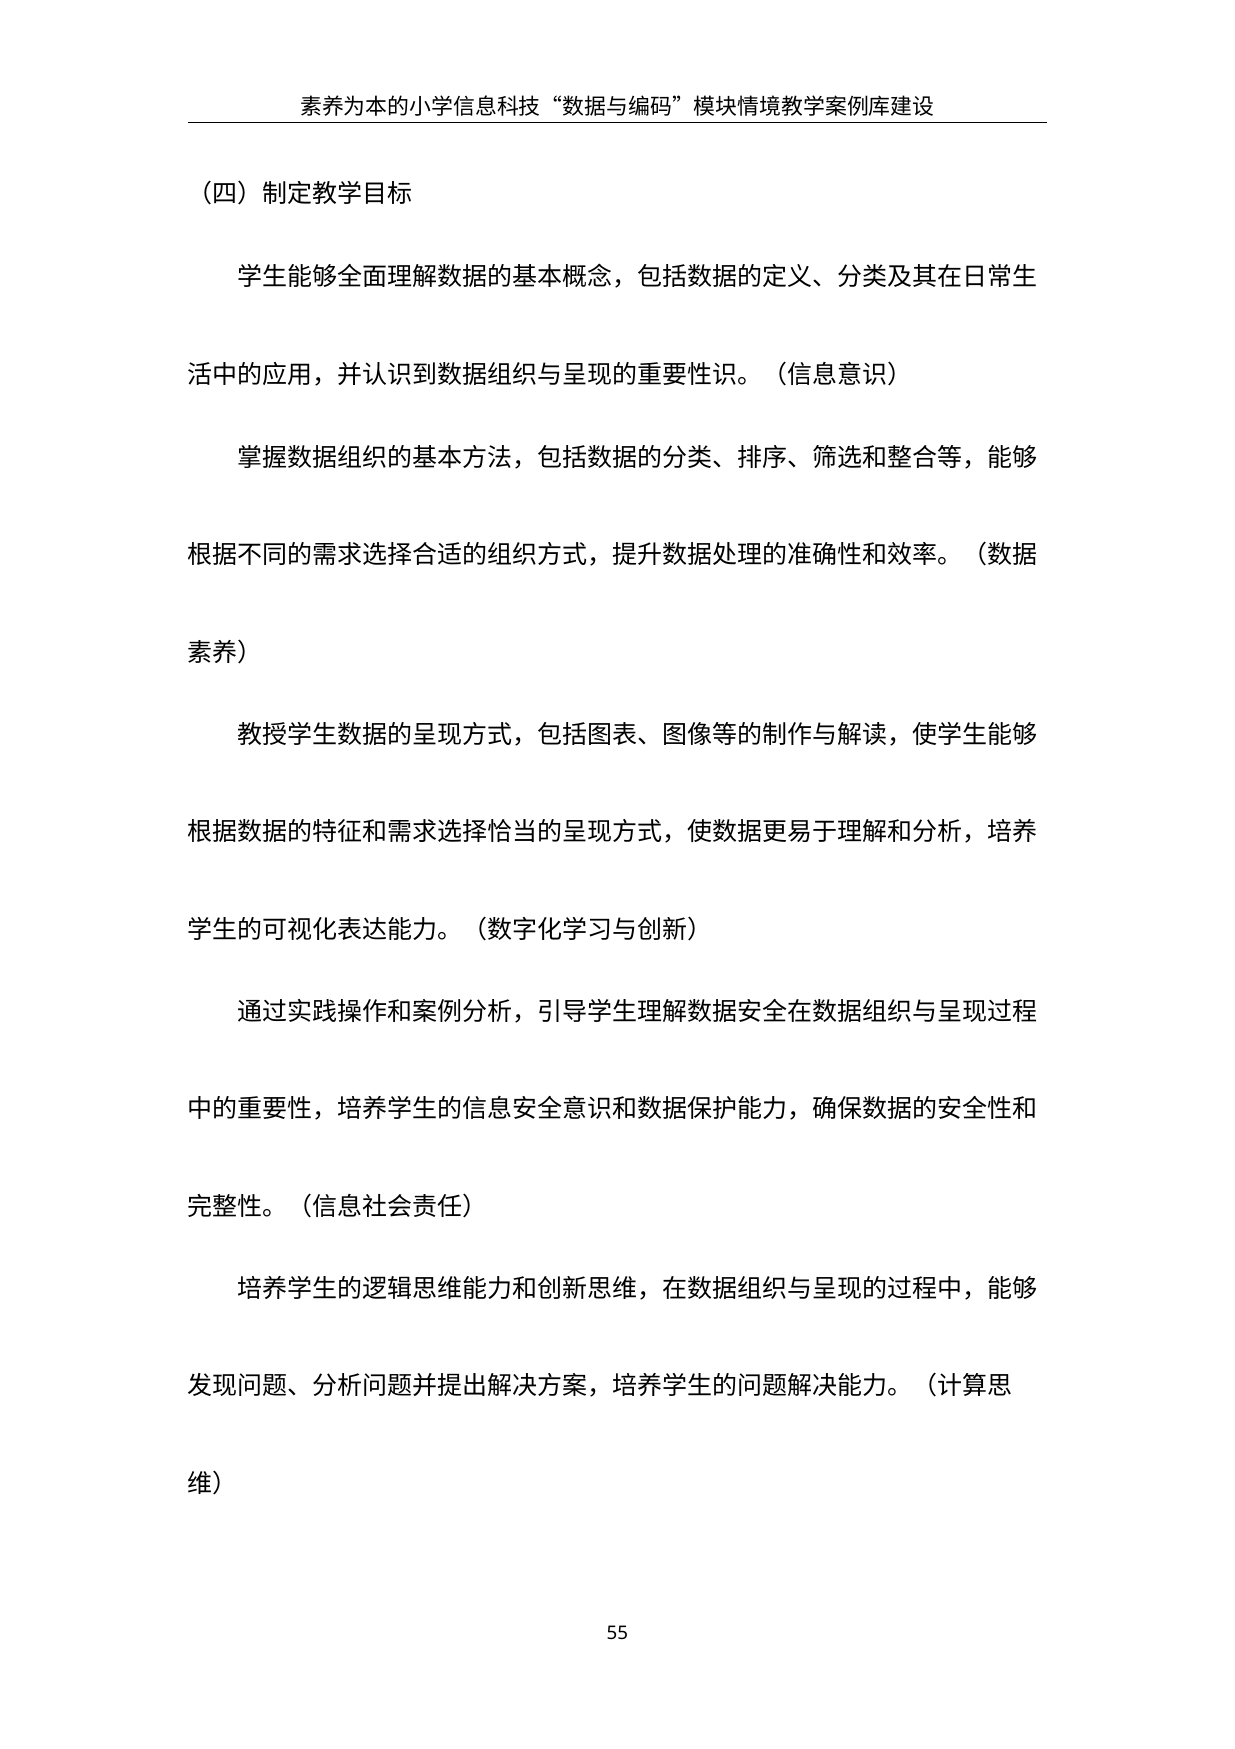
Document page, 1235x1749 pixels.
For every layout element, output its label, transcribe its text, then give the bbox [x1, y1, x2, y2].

text 培养学生的逻辑思维能力和创新思维，在数据组织与呈现的过程中，能够发现问题、分析问题并提出解决方案，培养学生的问题解决能力。（计算思维） [187, 1255, 1047, 1515]
text 掌握数据组织的基本方法，包括数据的分类、排序、筛选和整合等，能够根据不同的需求选择合适的组织方式，提升数据处理的准确性和效率。（数据素养） [187, 423, 1047, 683]
text 教授学生数据的呈现方式，包括图表、图像等的制作与解读，使学生能够根据数据的特征和需求选择恰当的呈现方式，使数据更易于理解和分析，培养学生的可视化表达能力。（数字化学习与创新） [187, 701, 1047, 961]
text 学生能够全面理解数据的基本概念，包括数据的定义、分类及其在日常生活中的应用，并认识到数据组织与呈现的重要性识。（信息意识） [187, 242, 1047, 405]
text （四）制定教学目标 [187, 159, 1047, 224]
text 通过实践操作和案例分析，引导学生理解数据安全在数据组织与呈现过程中的重要性，培养学生的信息安全意识和数据保护能力，确保数据的安全性和完整性。（信息社会责任） [187, 978, 1047, 1238]
